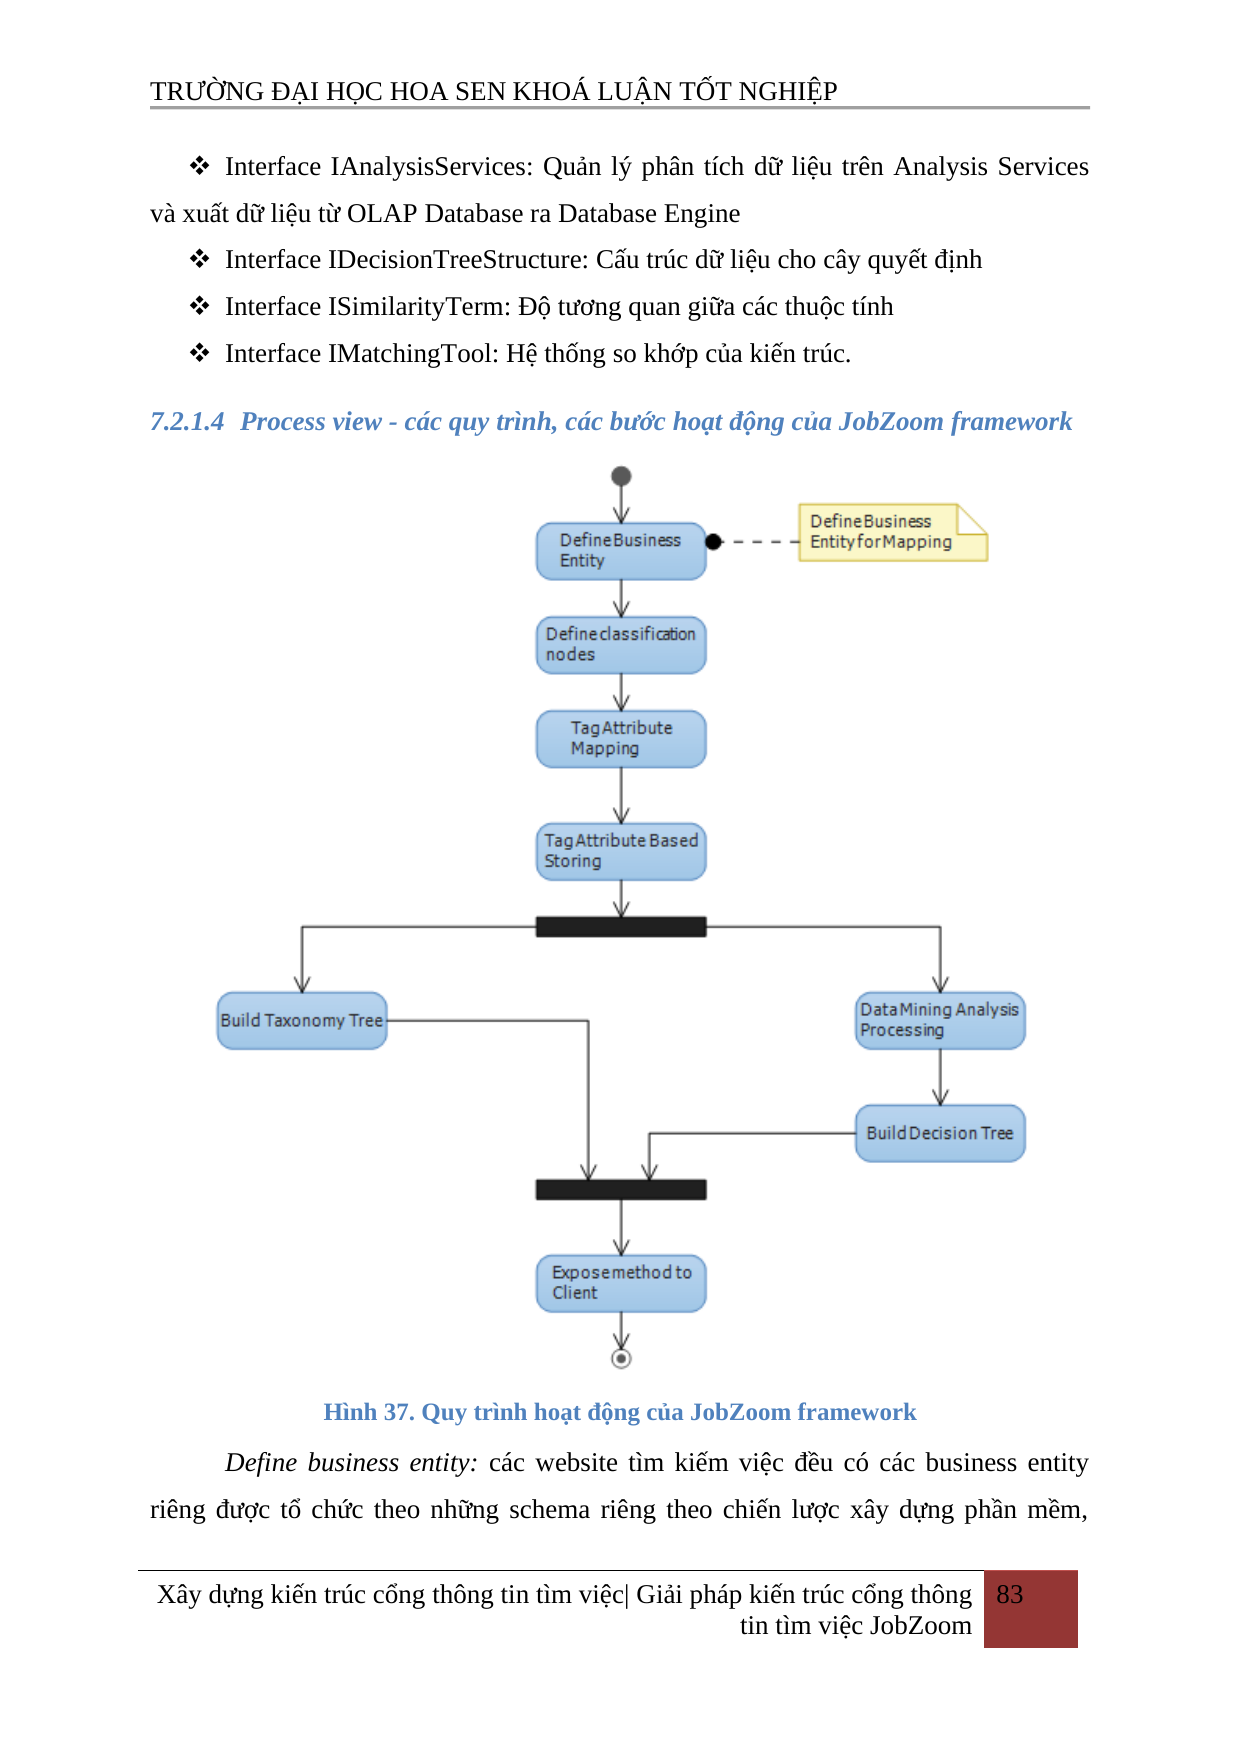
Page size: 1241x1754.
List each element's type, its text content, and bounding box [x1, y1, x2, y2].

subtitle Process view - các quy trình, các bước hoạt động của JobZoom framework [150, 405, 1090, 436]
list Interface IMatchingTool: Hệ thống so khớp của kiến trúc. [150, 337, 1090, 368]
list Interface IDecisionTreeStructure: Cấu trúc dữ liệu cho cây quyết định [150, 243, 1090, 275]
list Interface IAnalysisServices: Quản lý phân tích dữ liệu trên Analysis Services và xuất dữ liệu từ OLAP Database ra Database Engine [150, 150, 1090, 228]
list Interface ISimilarityTerm: Độ tương quan giữa các thuộc tính [150, 290, 1090, 322]
text Hình 37. Quy trình hoạt động của JobZoom framework [150, 1397, 1090, 1426]
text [150, 1446, 1090, 1524]
picture [202, 451, 1039, 1382]
